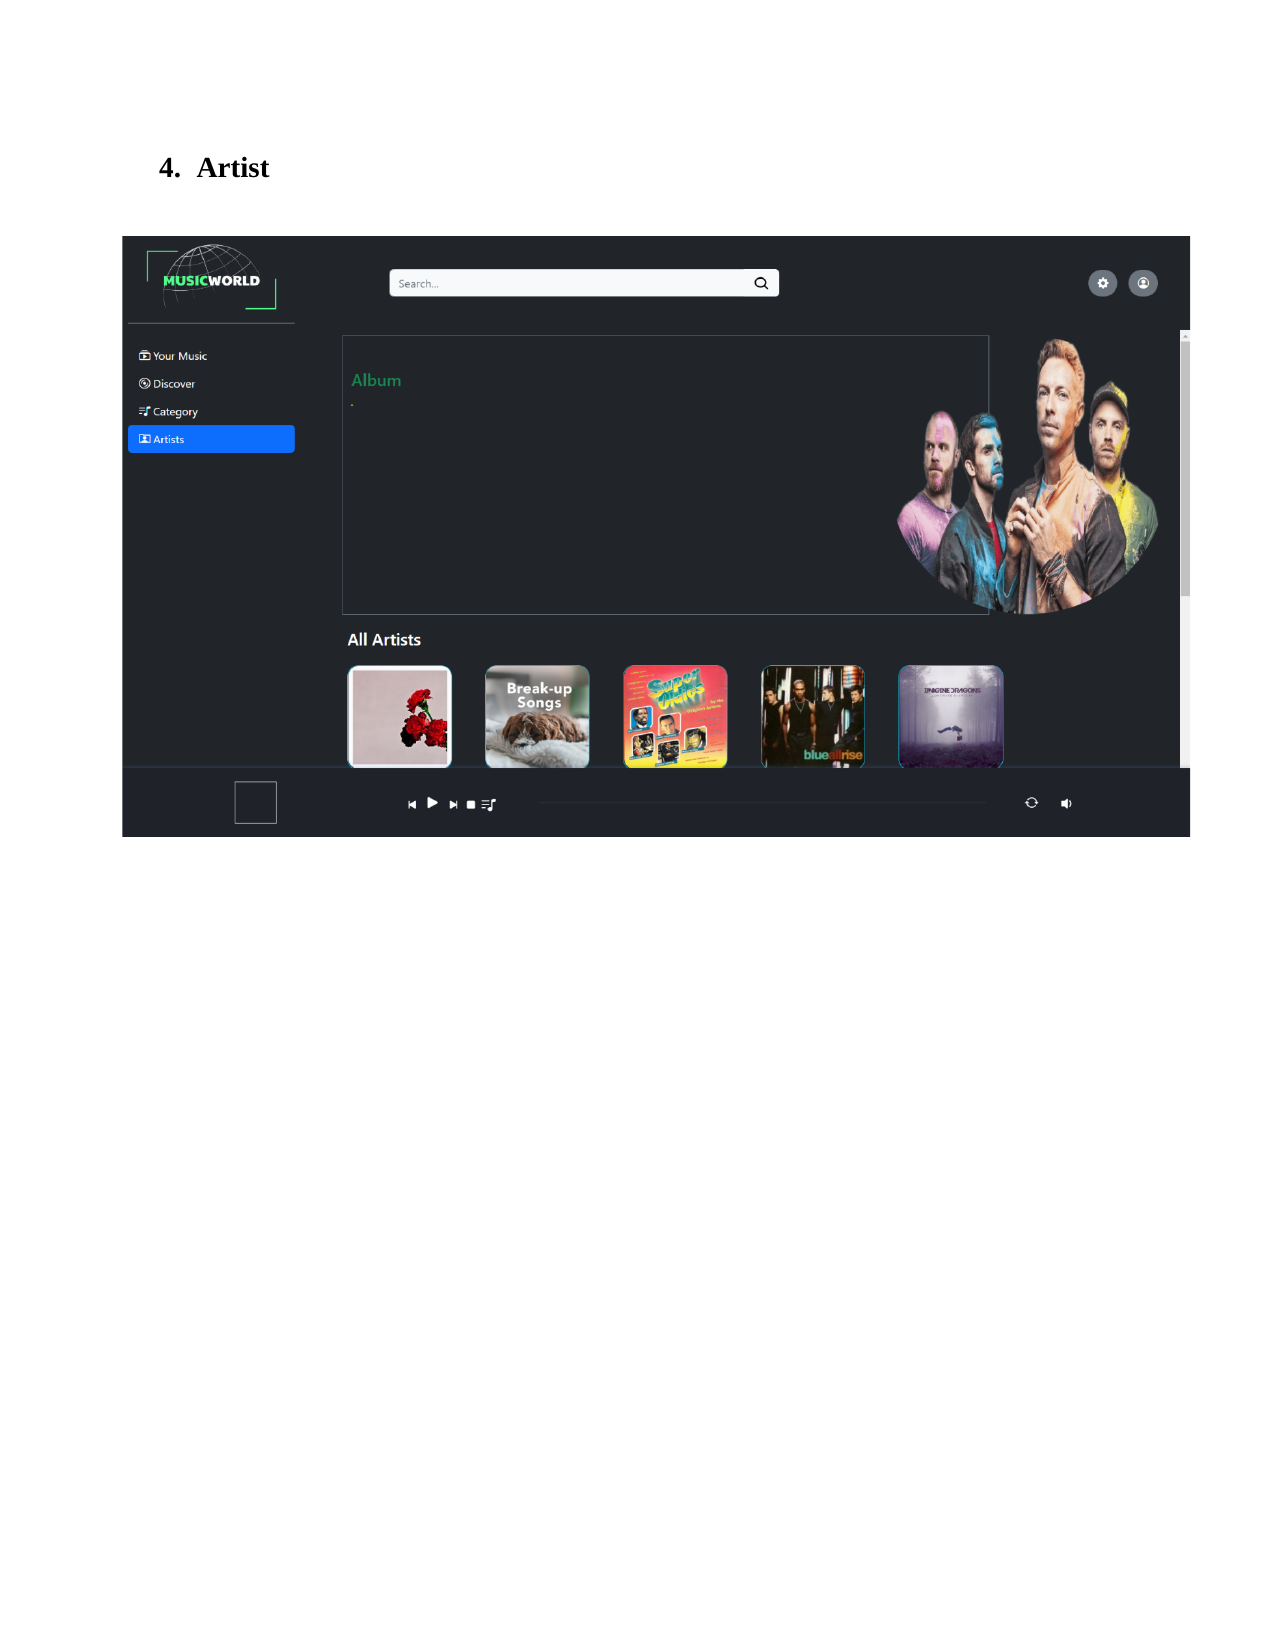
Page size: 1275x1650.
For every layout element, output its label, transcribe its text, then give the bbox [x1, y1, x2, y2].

subtitle Artist [159, 150, 1191, 183]
picture [122, 236, 1191, 837]
